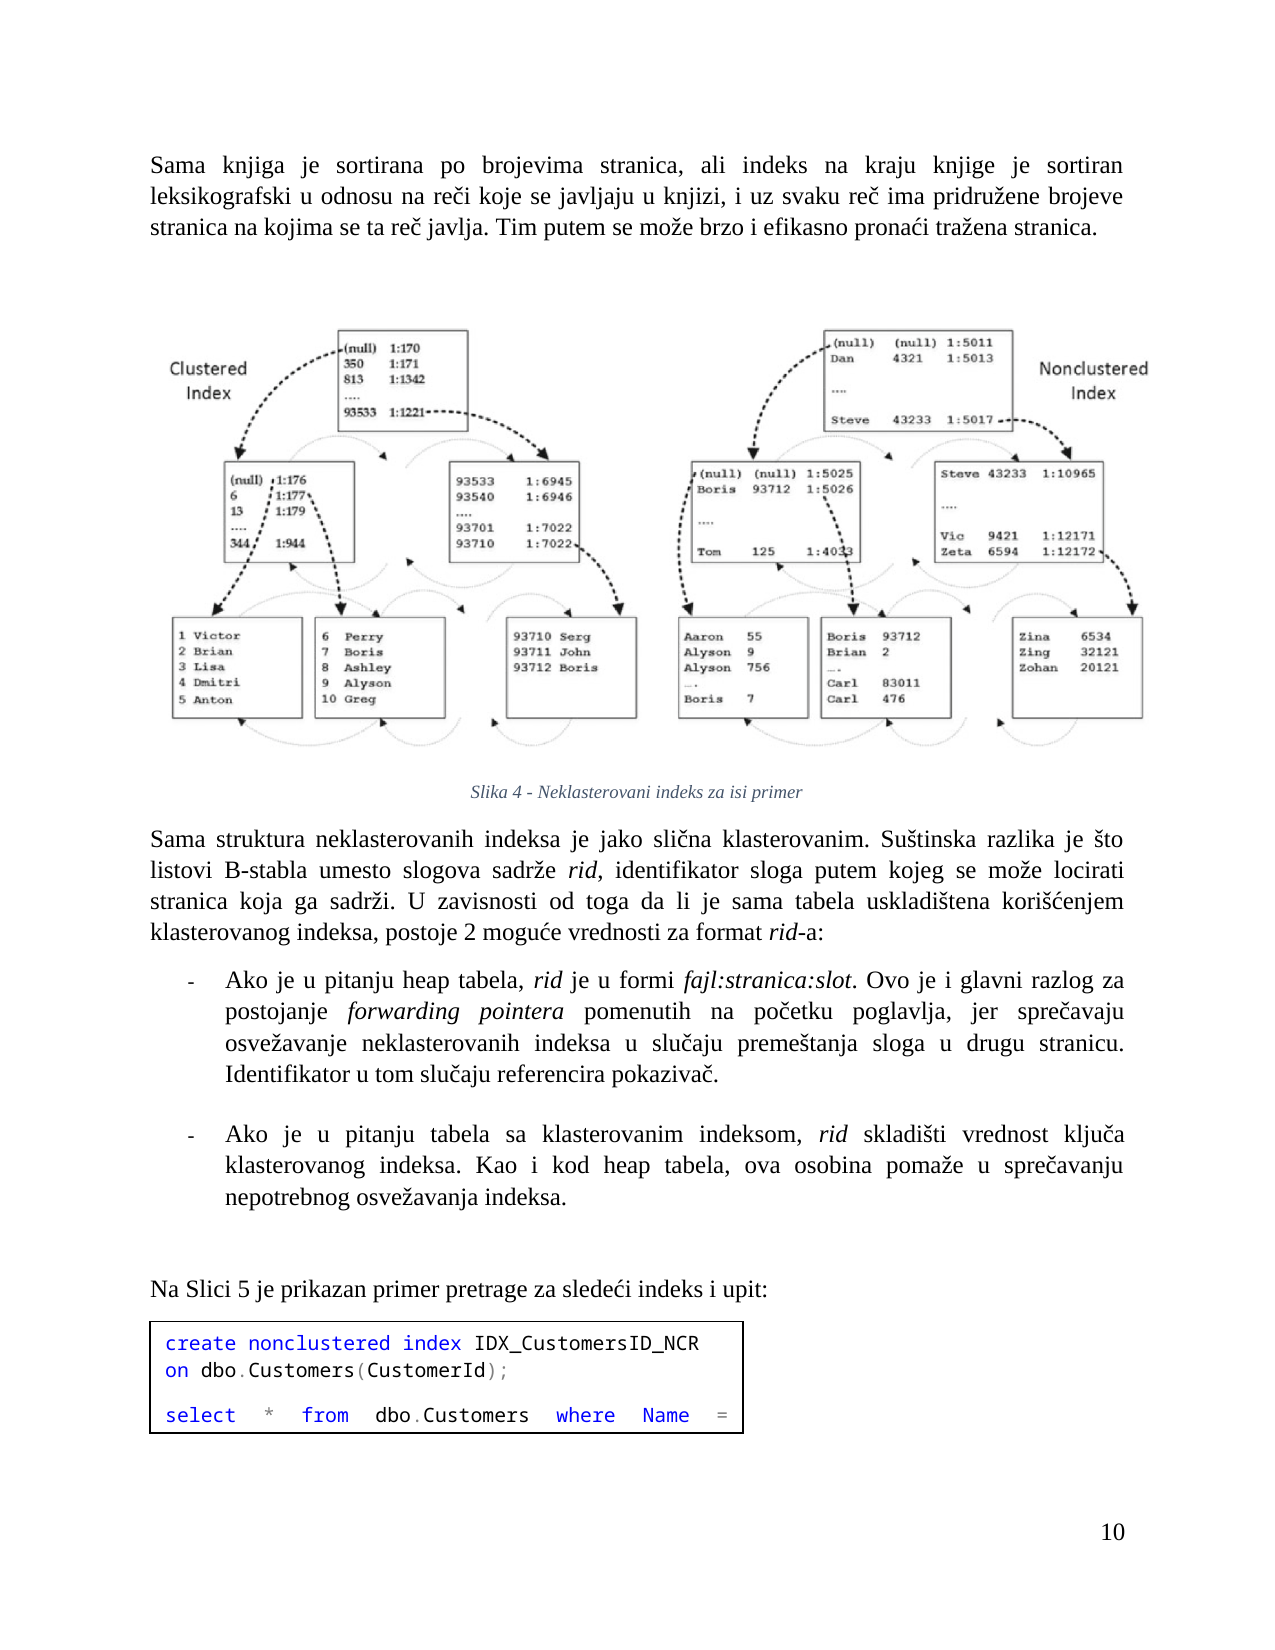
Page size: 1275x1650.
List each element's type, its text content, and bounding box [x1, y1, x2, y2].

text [150, 150, 1125, 241]
text Sama struktura neklasterovanih indeksa je jako slična klasterovanim. Suštinska razlika je što listovi B-stabla umesto slogova sadrže rid, identifikator sloga putem kojeg se može locirati stranica koja ga sadrži. U zavisnosti od toga da li je sama tabela uskladištena korišćenjem klasterovanog indeksa, postoje 2 moguće vrednosti za format rid-a: [150, 824, 1125, 946]
picture [150, 307, 1170, 763]
list Ako je u pitanju heap tabela, rid je u formi fajl:stranica:slot. Ovo je i glavni razlog za postojanje forwarding pointera pomenutih na početku poglavlja, jer sprečavaju osvežavanje neklasterovanih indeksa u slučaju premeštanja sloga u drugu stranicu. Identifikator u tom slučaju referencira pokazivač. [187, 965, 1125, 1088]
list Ako je u pitanju tabela sa klasterovanim indeksom, rid skladišti vrednost ključa klasterovanog indeksa. Kao i kod heap tabela, ova osobina pomaže u sprečavanju nepotrebnog osvežavanja indeksa. [187, 1119, 1125, 1211]
text Na Slici 5 je prikazan primer pretrage za sledeći indeks i upit: [150, 1274, 1125, 1302]
text Slika 4 - Neklasterovani indeks za isi primer [150, 781, 1125, 803]
